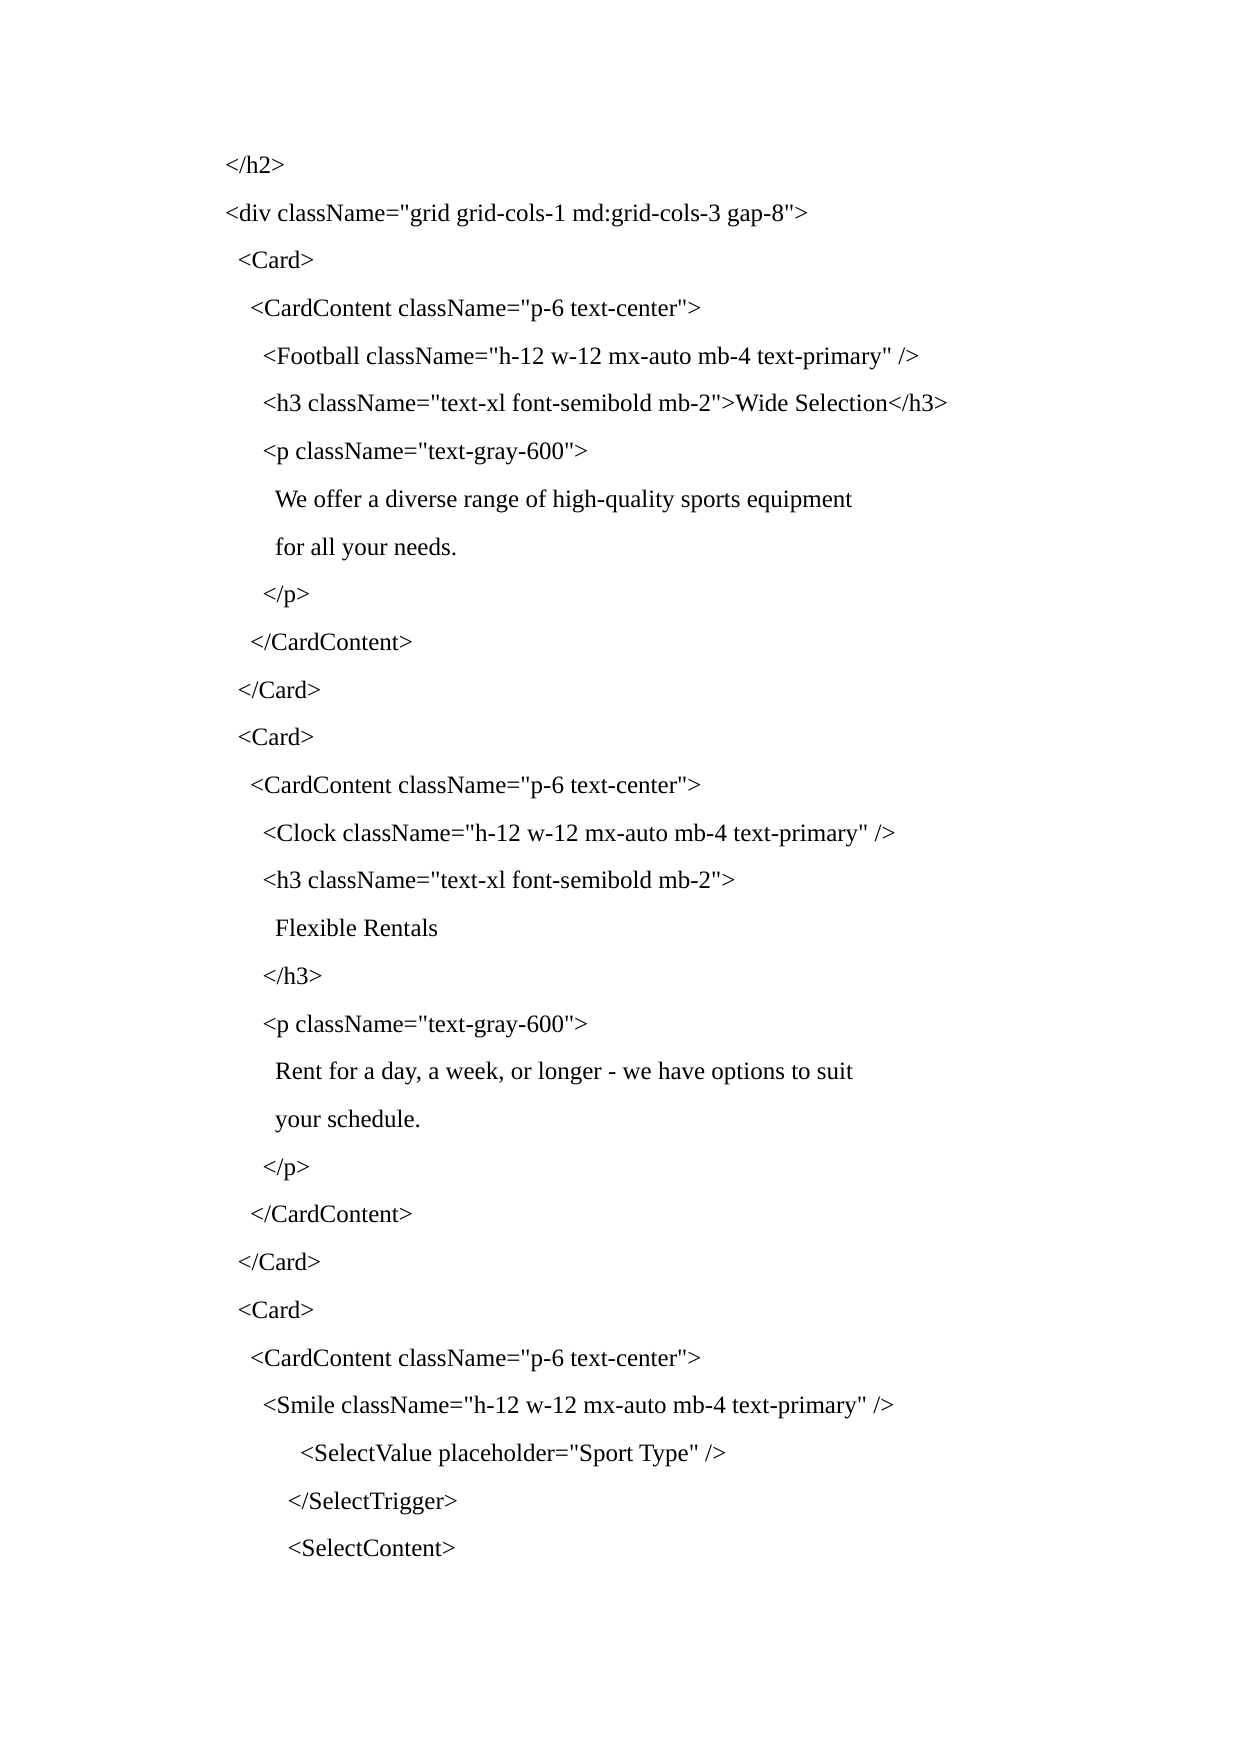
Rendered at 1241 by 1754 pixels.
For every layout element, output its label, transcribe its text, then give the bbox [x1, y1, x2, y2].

text We offer a diverse range of high-quality sports equipment [150, 484, 1090, 513]
text </p> [150, 579, 1090, 608]
text </p> [150, 1152, 1090, 1181]
text </CardContent> [150, 627, 1090, 656]
text <h3 className="text-xl font-semibold mb-2">Wide Selection</h3> [150, 388, 1090, 417]
text <CardContent className="p-6 text-center"> [150, 1343, 1090, 1371]
text <Smile className="h-12 w-12 mx-auto mb-4 text-primary" /> [150, 1390, 1090, 1419]
text <Football className="h-12 w-12 mx-auto mb-4 text-primary" /> [150, 341, 1090, 369]
text <Clock className="h-12 w-12 mx-auto mb-4 text-primary" /> [150, 818, 1090, 847]
text Flexible Rentals [150, 913, 1090, 942]
text <h3 className="text-xl font-semibold mb-2"> [150, 866, 1090, 894]
text </Card> [150, 675, 1090, 703]
text </h3> [150, 961, 1090, 990]
text </Card> [150, 1247, 1090, 1276]
text </SelectTrigger> [150, 1486, 1090, 1514]
text <CardContent className="p-6 text-center"> [150, 293, 1090, 322]
text <SelectValue placeholder="Sport Type" /> [150, 1438, 1090, 1467]
text Rent for a day, a week, or longer - we have options to suit [150, 1056, 1090, 1085]
text for all your needs. [150, 532, 1090, 560]
text <Card> [150, 722, 1090, 751]
text <Card> [150, 245, 1090, 274]
text your schedule. [150, 1104, 1090, 1133]
text </CardContent> [150, 1199, 1090, 1228]
text <CardContent className="p-6 text-center"> [150, 770, 1090, 799]
text <div className="grid grid-cols-1 md:grid-cols-3 gap-8"> [150, 198, 1090, 226]
text </h2> [150, 150, 1090, 179]
text <p className="text-gray-600"> [150, 1009, 1090, 1037]
text <SelectContent> [150, 1533, 1090, 1562]
text <Card> [150, 1295, 1090, 1324]
text <p className="text-gray-600"> [150, 436, 1090, 465]
